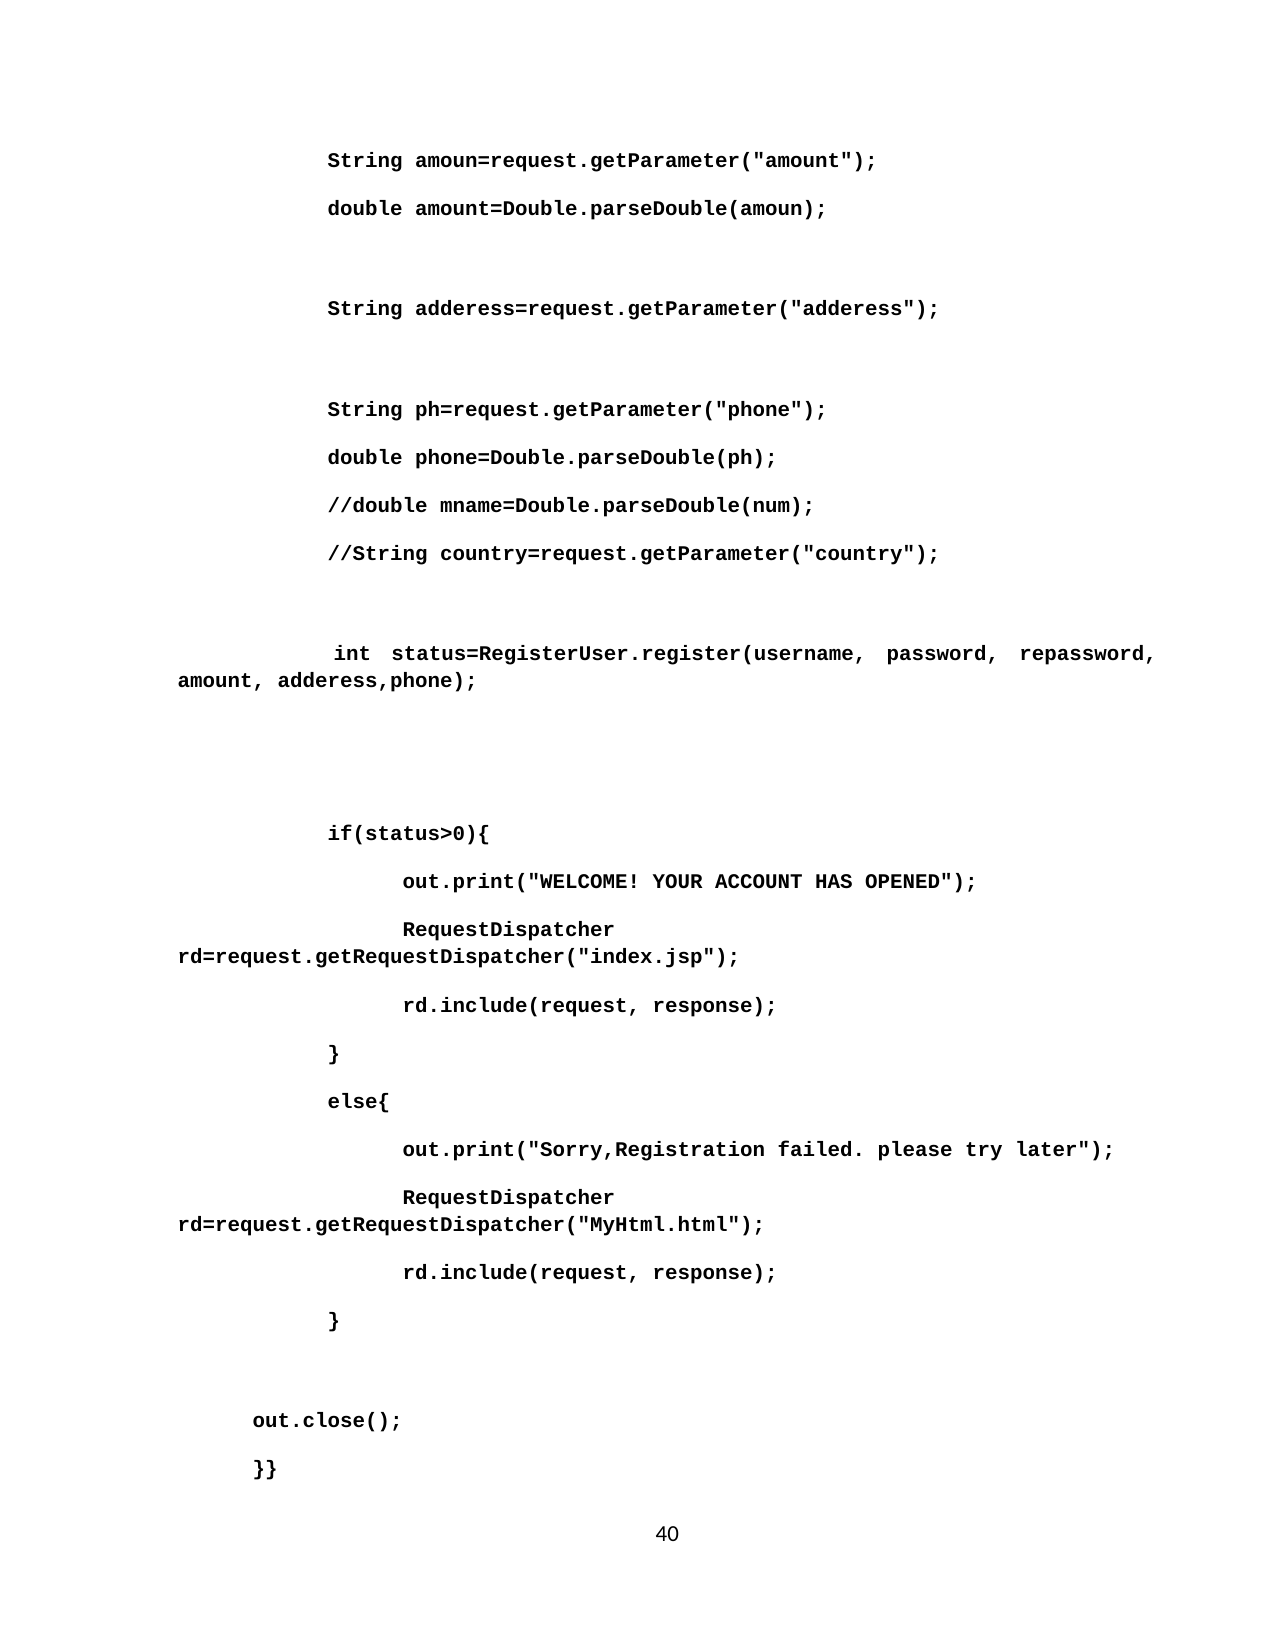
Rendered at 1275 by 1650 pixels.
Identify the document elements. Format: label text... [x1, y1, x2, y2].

text rd.include(request, response); [177, 994, 1157, 1018]
text RequestDispatcher rd=request.getRequestDispatcher("index.jsp"); [177, 919, 1157, 970]
text double phone=Double.parseDouble(ph); [177, 447, 1157, 471]
text if(status>0){ [177, 823, 1157, 847]
text double amount=Double.parseDouble(amoun); [177, 198, 1157, 222]
text int status=RegisterUser.register(username, password, repassword, amount, adderess,phone); [177, 643, 1157, 694]
text out.print("Sorry,Registration failed. please try later"); [177, 1139, 1157, 1162]
text //double mname=Double.parseDouble(num); [177, 495, 1157, 518]
text out.close(); [177, 1410, 1157, 1434]
text RequestDispatcher rd=request.getRequestDispatcher("MyHtml.html"); [177, 1187, 1157, 1237]
text out.print("WELCOME! YOUR ACCOUNT HAS OPENED"); [177, 871, 1157, 895]
text }} [177, 1458, 1157, 1482]
text String adderess=request.getParameter("adderess"); [177, 298, 1157, 322]
text else{ [177, 1091, 1157, 1114]
text } [177, 1043, 1157, 1066]
text String ph=request.getParameter("phone"); [177, 399, 1157, 422]
text //String country=request.getParameter("country"); [177, 543, 1157, 567]
text } [177, 1310, 1157, 1333]
text String amoun=request.getParameter("amount"); [177, 150, 1157, 174]
text rd.include(request, response); [177, 1262, 1157, 1286]
